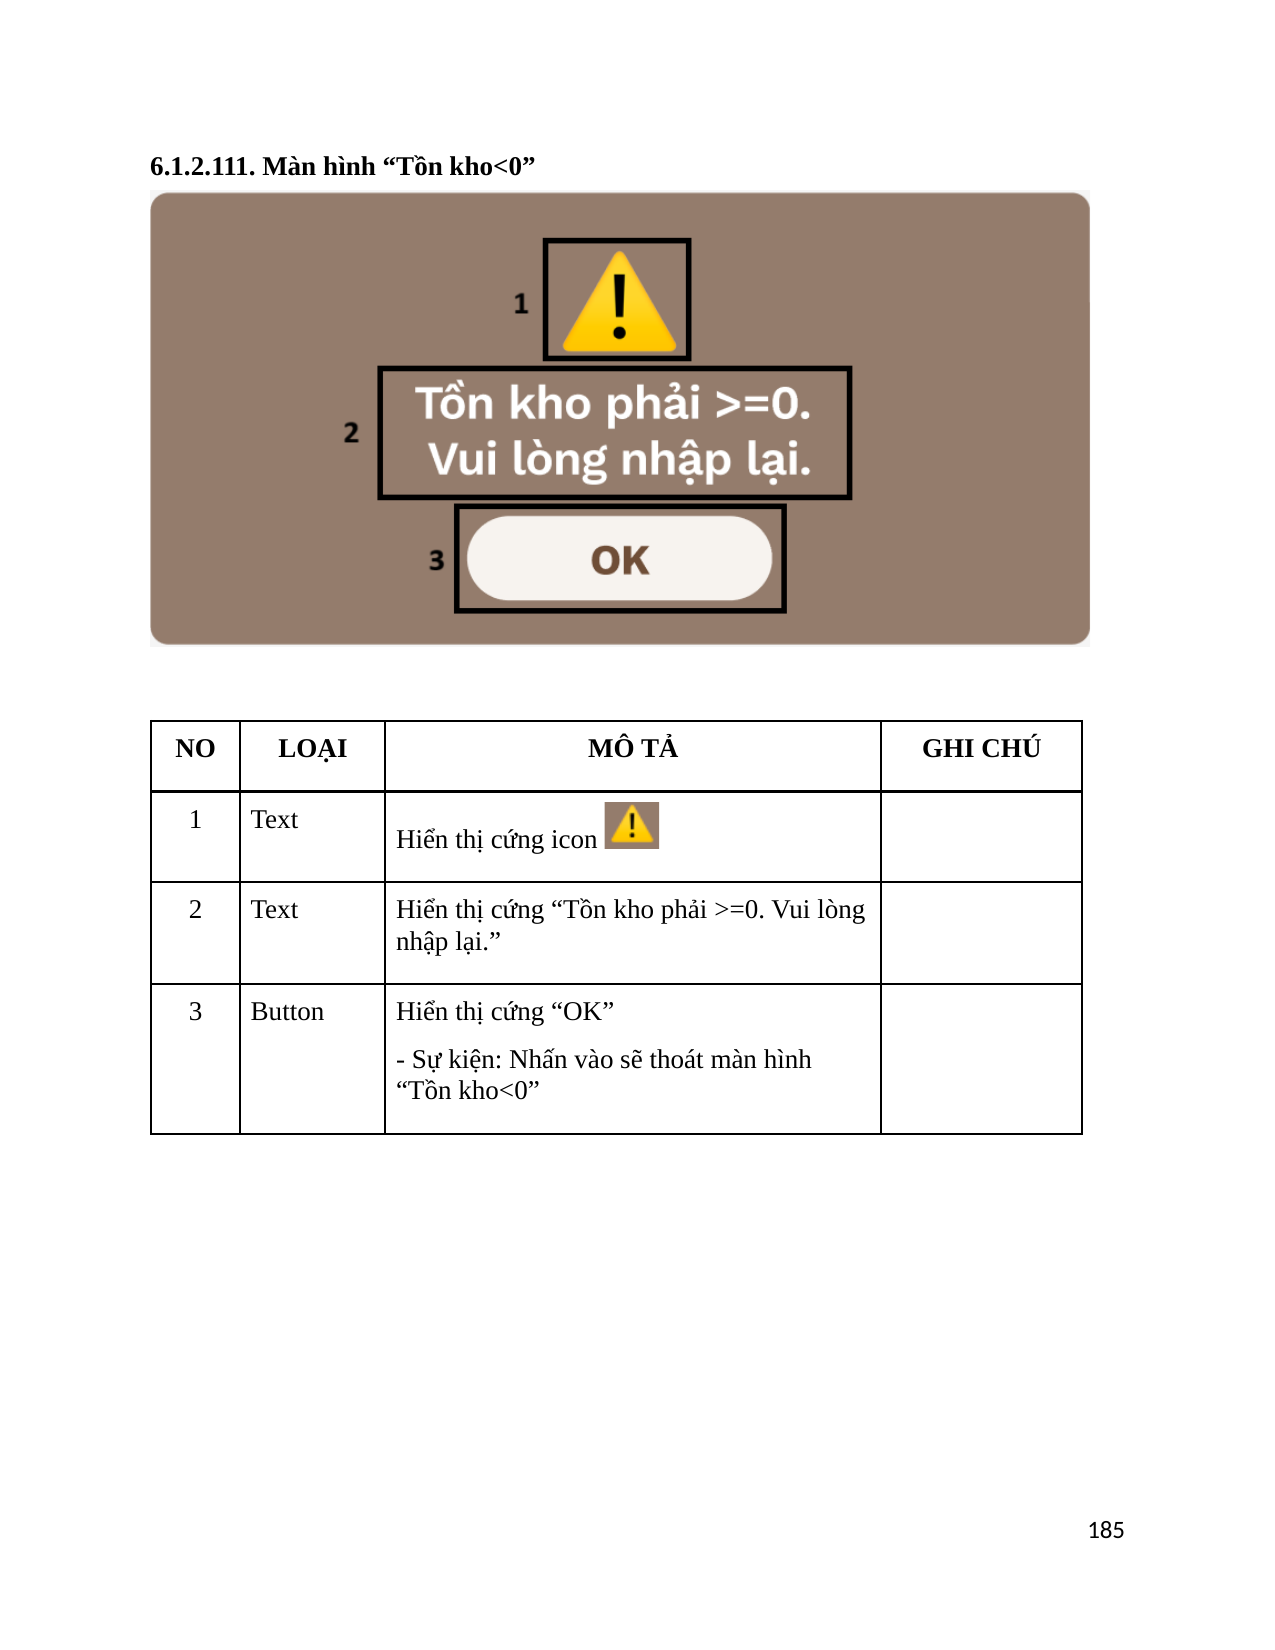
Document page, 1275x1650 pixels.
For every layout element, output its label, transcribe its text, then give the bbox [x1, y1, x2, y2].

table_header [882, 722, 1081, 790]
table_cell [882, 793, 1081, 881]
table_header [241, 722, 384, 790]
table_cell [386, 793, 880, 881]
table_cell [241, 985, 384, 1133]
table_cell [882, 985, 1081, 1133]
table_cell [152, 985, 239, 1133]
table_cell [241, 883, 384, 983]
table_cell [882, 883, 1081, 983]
picture [604, 802, 660, 849]
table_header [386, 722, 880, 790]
subtitle 6.1.2.111. Màn hình “Tồn kho<0” [150, 150, 1125, 181]
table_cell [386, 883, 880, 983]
picture [150, 190, 1091, 647]
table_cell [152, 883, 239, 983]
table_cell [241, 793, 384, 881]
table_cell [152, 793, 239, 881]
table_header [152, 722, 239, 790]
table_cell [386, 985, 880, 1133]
